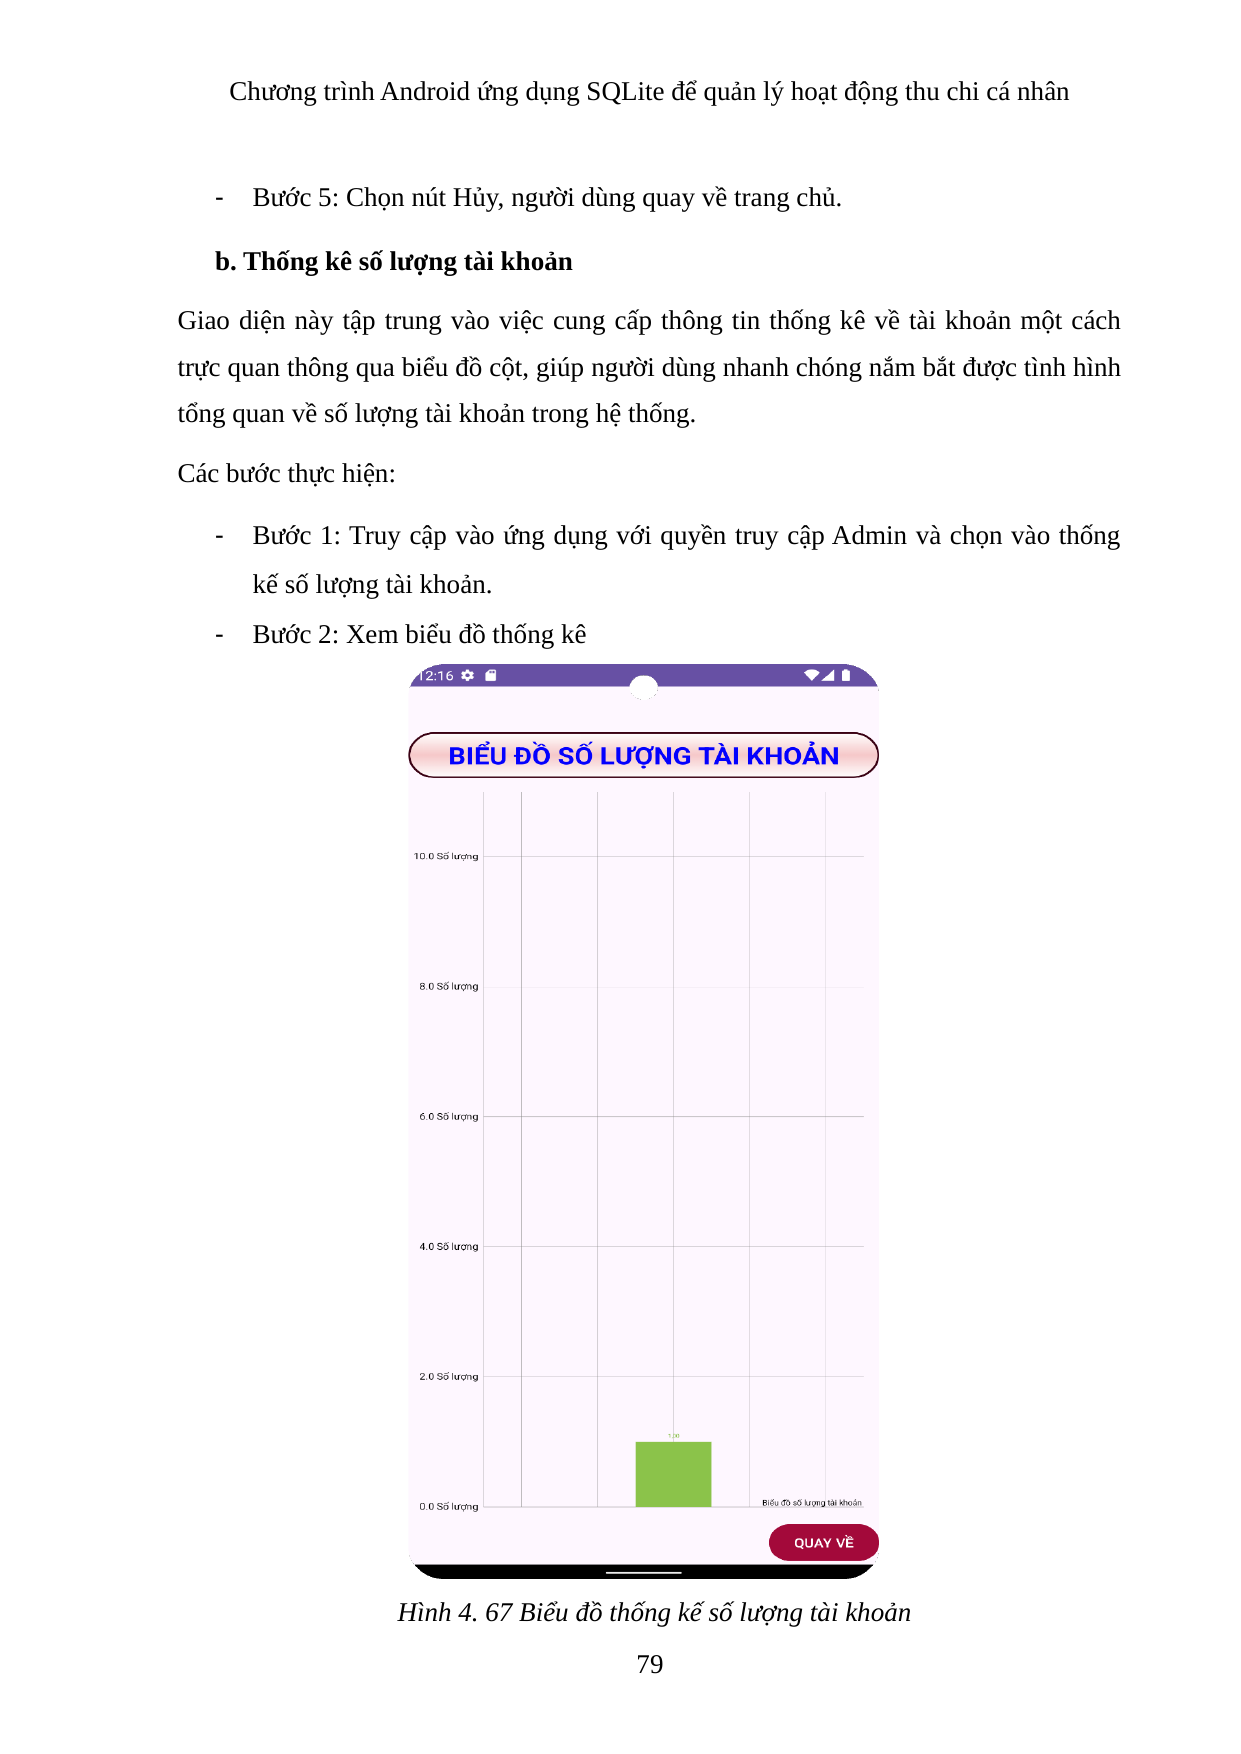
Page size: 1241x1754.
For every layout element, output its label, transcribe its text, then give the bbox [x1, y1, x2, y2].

list Bước 2: Xem biểu đồ thống kê [215, 615, 1122, 652]
list Bước 5: Chọn nút Hủy, người dùng quay về trang chủ. [215, 177, 1122, 214]
text Giao diện này tập trung vào việc cung cấp thông tin thống kê về tài khoản một cách trực quan thông qua biểu đồ cột, giúp người dùng nhanh chóng nắm bắt được tình hình tổng quan về số lượng tài khoản trong hệ thống. [177, 304, 1122, 429]
list Bước 1: Truy cập vào ứng dụng với quyền truy cập Admin và chọn vào thống kế số lượng tài khoản. [215, 516, 1122, 599]
picture [408, 664, 879, 1579]
text Các bước thực hiện: [177, 457, 1122, 488]
text b. Thống kê số lượng tài khoản [215, 245, 1122, 276]
